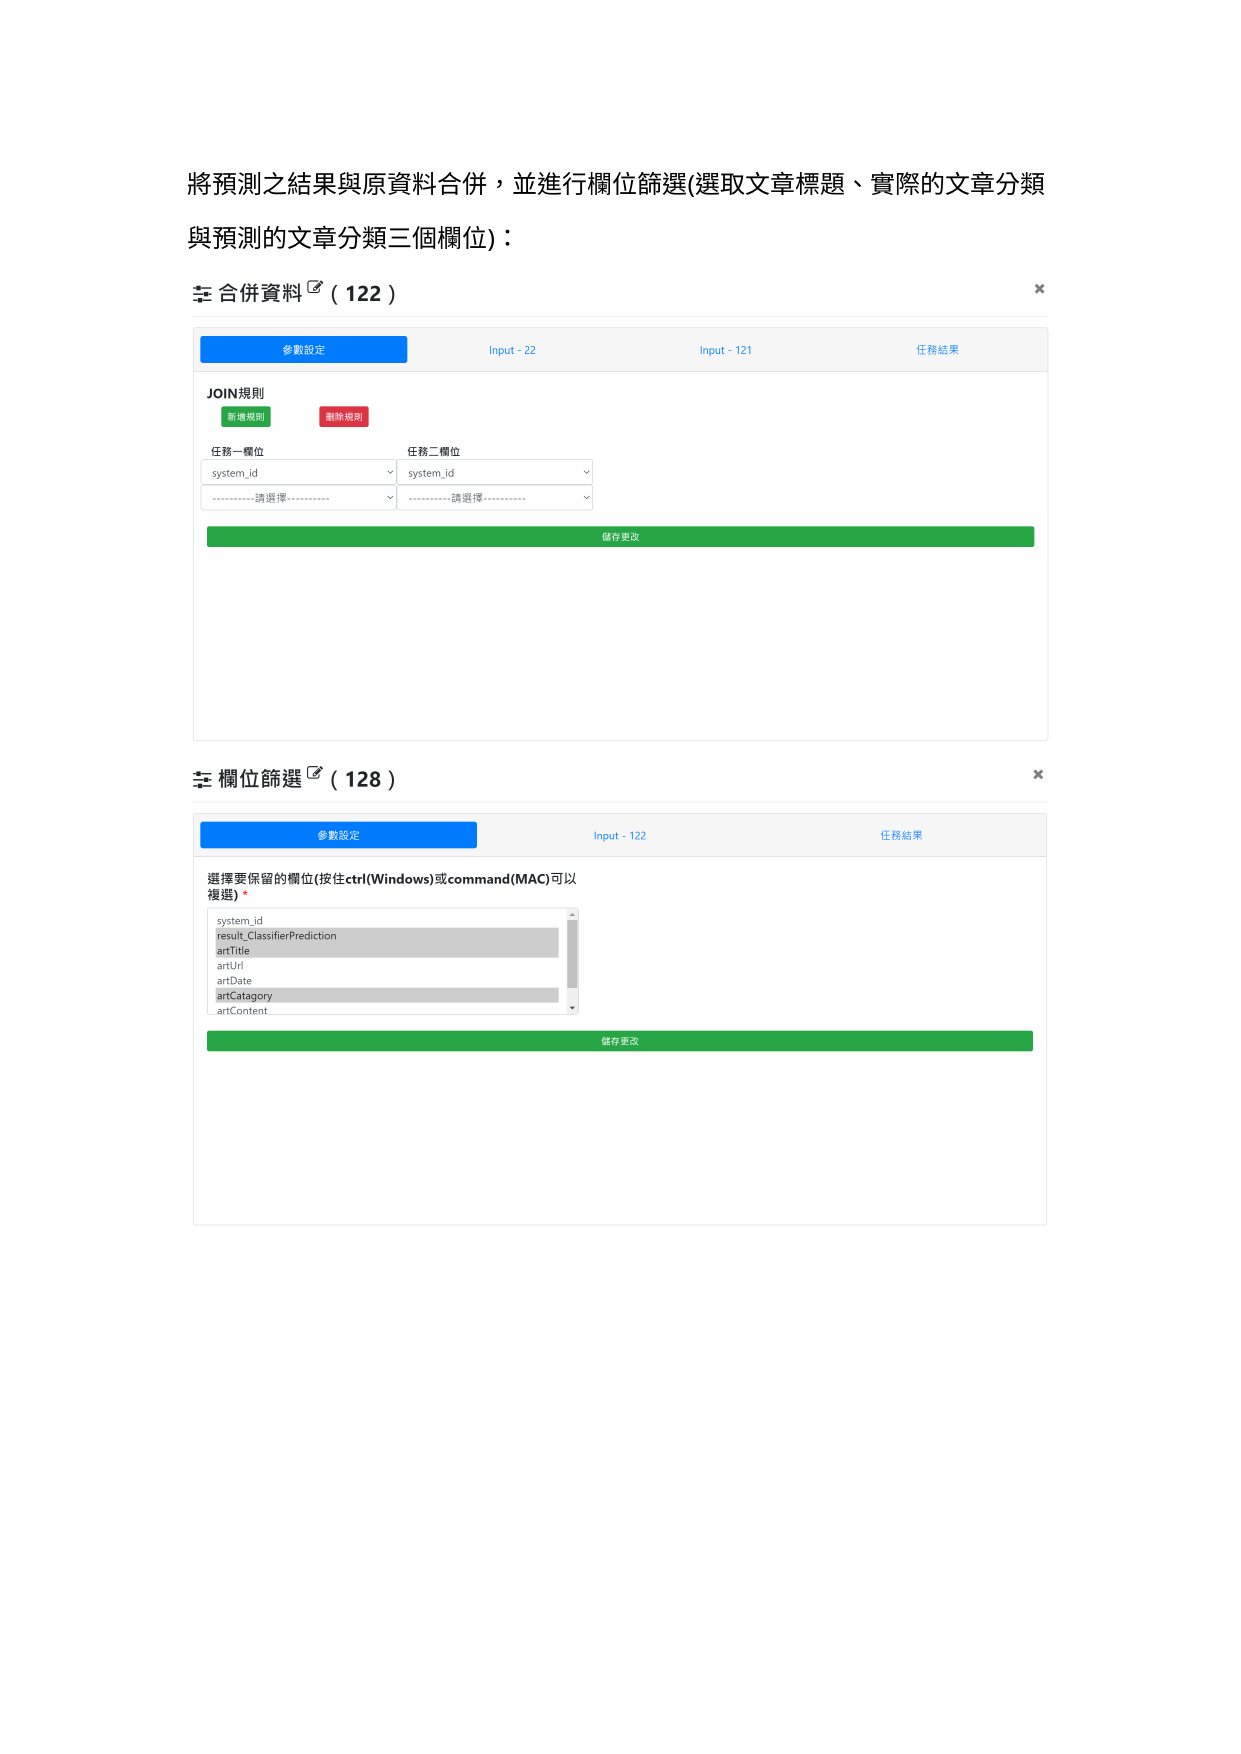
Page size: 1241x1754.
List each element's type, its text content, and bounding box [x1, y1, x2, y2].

text 將預測之結果與原資料合併，並進行欄位篩選(選取文章標題、實際的文章分類與預測的文章分類三個欄位)： [187, 164, 1053, 255]
picture [187, 759, 1053, 1228]
picture [187, 273, 1053, 743]
